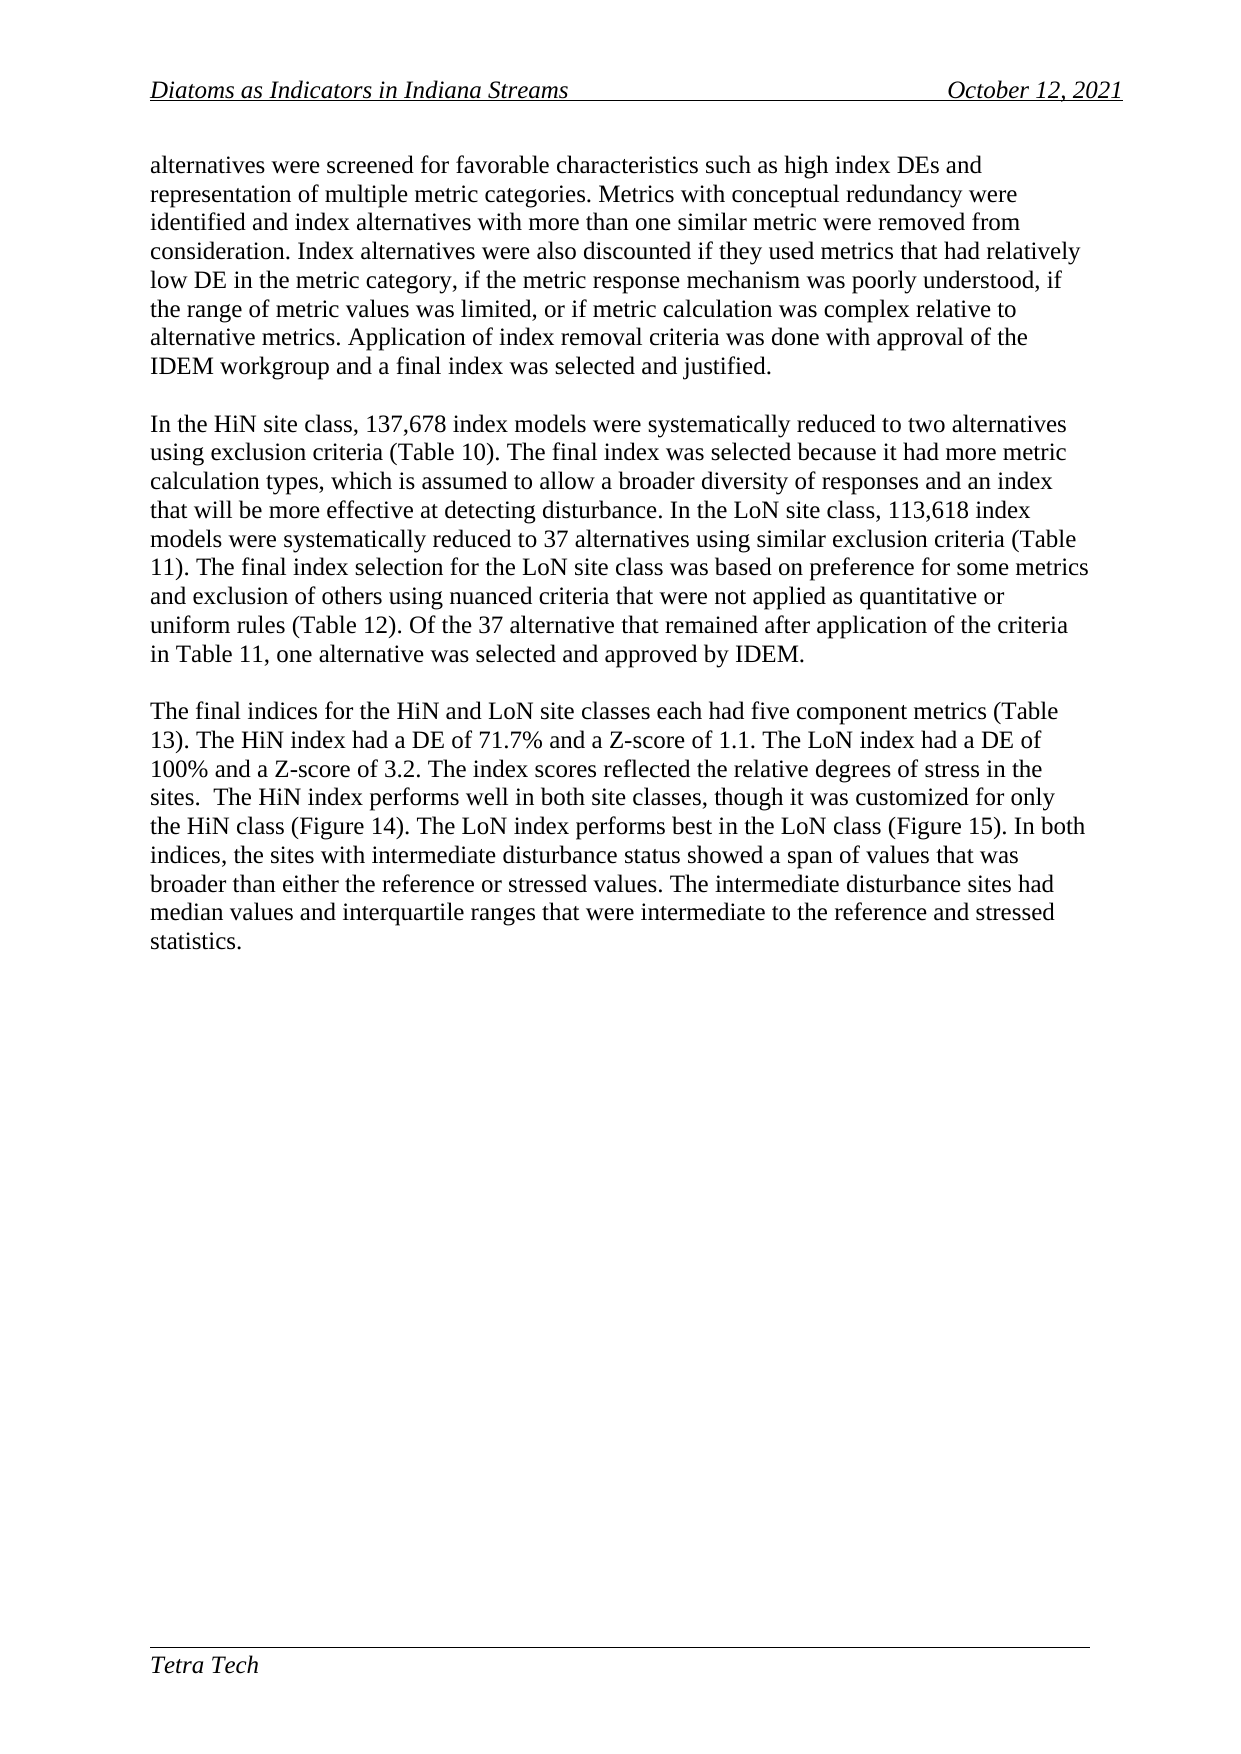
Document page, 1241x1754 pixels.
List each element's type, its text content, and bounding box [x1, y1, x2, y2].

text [150, 150, 1090, 380]
text The final indices for the HiN and LoN site classes each had five component metrics (Table 13). The HiN index had a DE of 71.7% and a Z-score of 1.1. The LoN index had a DE of 100% and a Z-score of 3.2. The index scores reflected the relative degrees of stress in the sites. The HiN index performs well in both site classes, though it was customized for only the HiN class (Figure 14). The LoN index performs best in the LoN class (Figure 15). In both indices, the sites with intermediate disturbance status showed a span of values that was broader than either the reference or stressed values. The intermediate disturbance sites had median values and interquartile ranges that were intermediate to the reference and stressed statistics. [150, 696, 1090, 955]
text In the HiN site class, 137,678 index models were systematically reduced to two alternatives using exclusion criteria (Table 10). The final index was selected because it had more metric calculation types, which is assumed to allow a broader diversity of responses and an index that will be more effective at detecting disturbance. In the LoN site class, 113,618 index models were systematically reduced to 37 alternatives using similar exclusion criteria (Table 11). The final index selection for the LoN site class was based on preference for some metrics and exclusion of others using nuanced criteria that were not applied as quantitative or uniform rules (Table 12). Of the 37 alternative that remained after application of the criteria in Table 11, one alternative was selected and approved by IDEM. [150, 409, 1090, 667]
